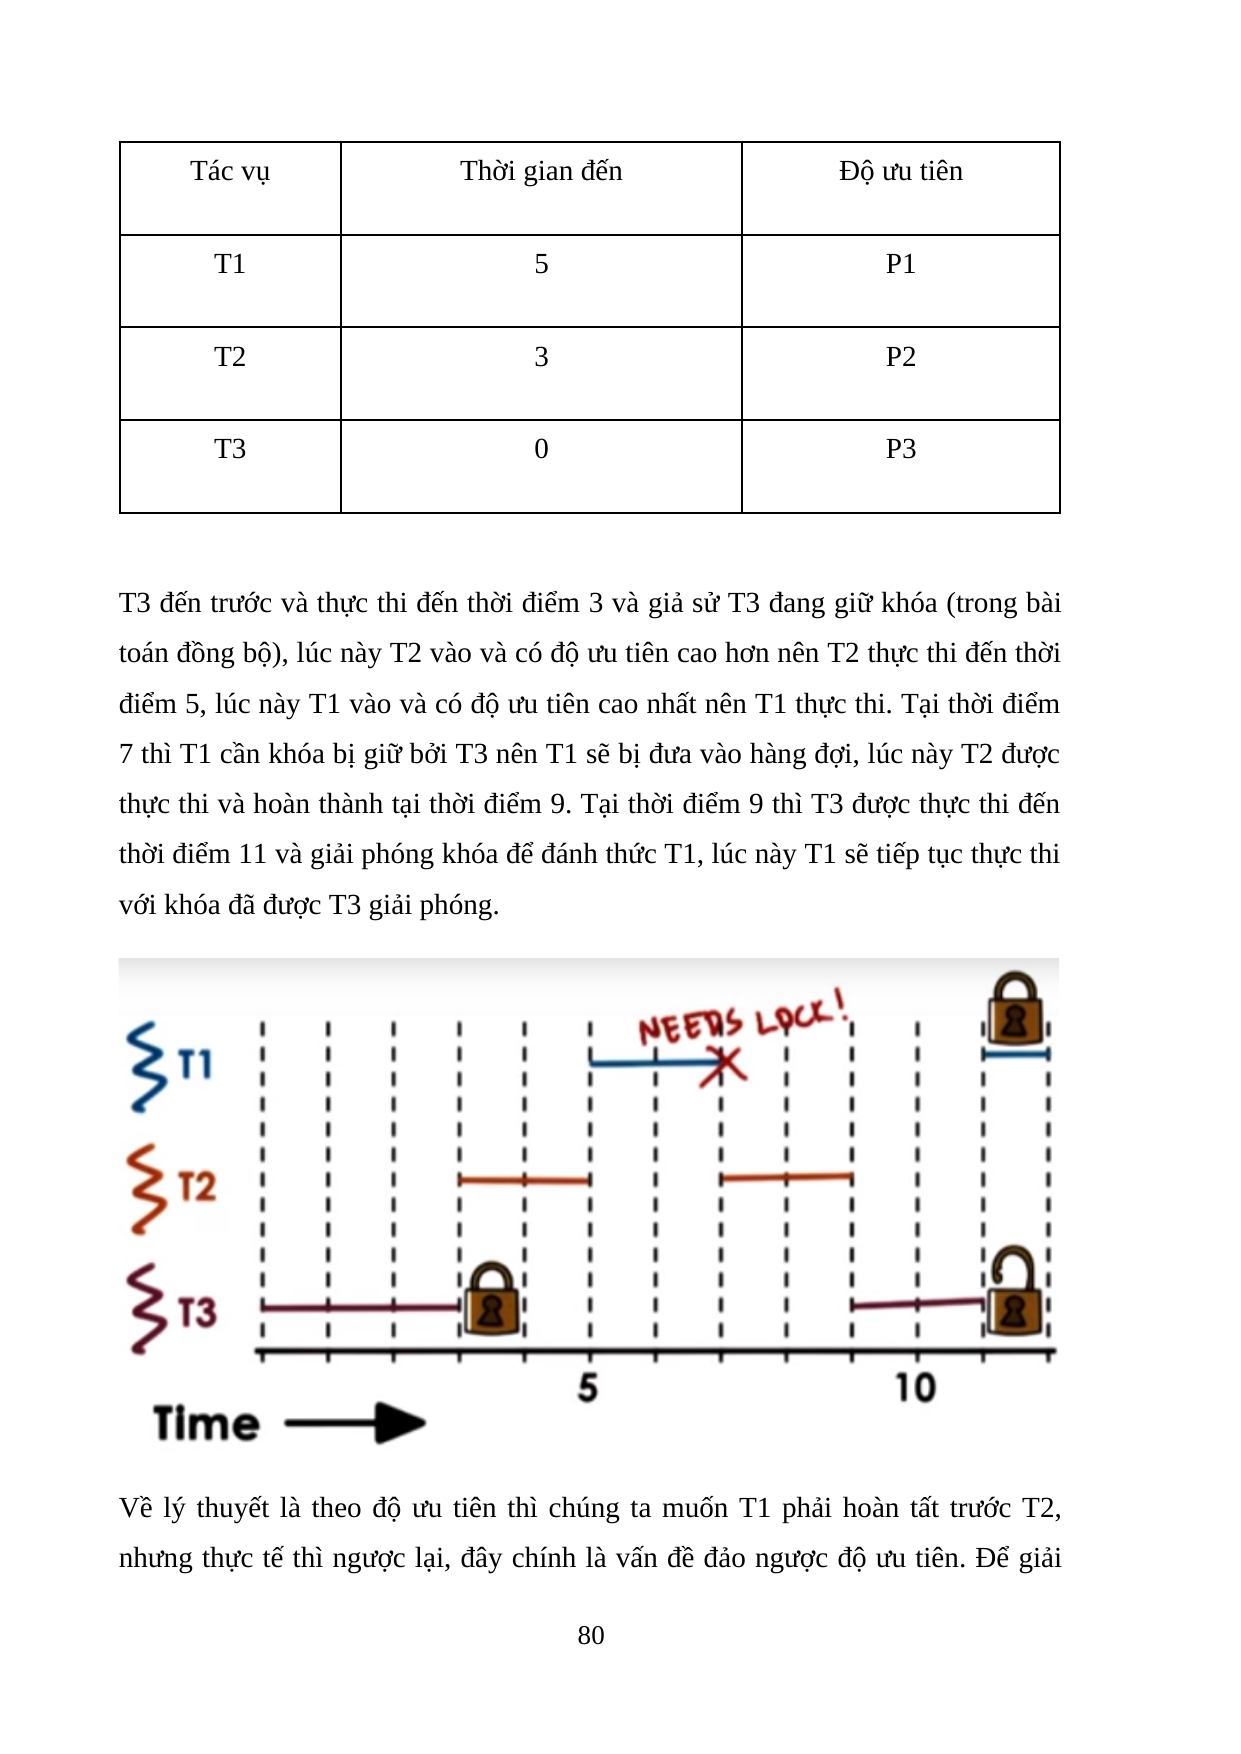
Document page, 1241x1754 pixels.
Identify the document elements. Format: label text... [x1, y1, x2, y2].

picture [118, 958, 1060, 1454]
table_cell P1 [743, 236, 1059, 326]
table_cell T2 [121, 328, 340, 419]
table_cell 5 [342, 236, 741, 326]
table_header Thời gian đến [342, 143, 741, 233]
table_header Tác vụ [121, 143, 340, 233]
text T3 đến trước và thực thi đến thời điểm 3 và giả sử T3 đang giữ khóa (trong bài toán đồng bộ), lúc này T2 vào và có độ ưu tiên cao hơn nên T2 thực thi đến thời điểm 5, lúc này T1 vào và có độ ưu tiên cao nhất nên T1 thực thi. Tại thời điểm 7 thì T1 cần khóa bị giữ bởi T3 nên T1 sẽ bị đưa vào hàng đợi, lúc này T2 được thực thi và hoàn thành tại thời điểm 9. Tại thời điểm 9 thì T3 được thực thi đến thời điểm 11 và giải phóng khóa để đánh thức T1, lúc này T1 sẽ tiếp tục thực thi với khóa đã được T3 giải phóng. [118, 585, 1063, 921]
table_cell P2 [743, 328, 1059, 419]
table_cell 3 [342, 328, 741, 419]
table_cell P3 [743, 421, 1059, 512]
table_cell T3 [121, 421, 340, 512]
table_cell 0 [342, 421, 741, 512]
table_header Độ ưu tiên [743, 143, 1059, 233]
table_cell T1 [121, 236, 340, 326]
